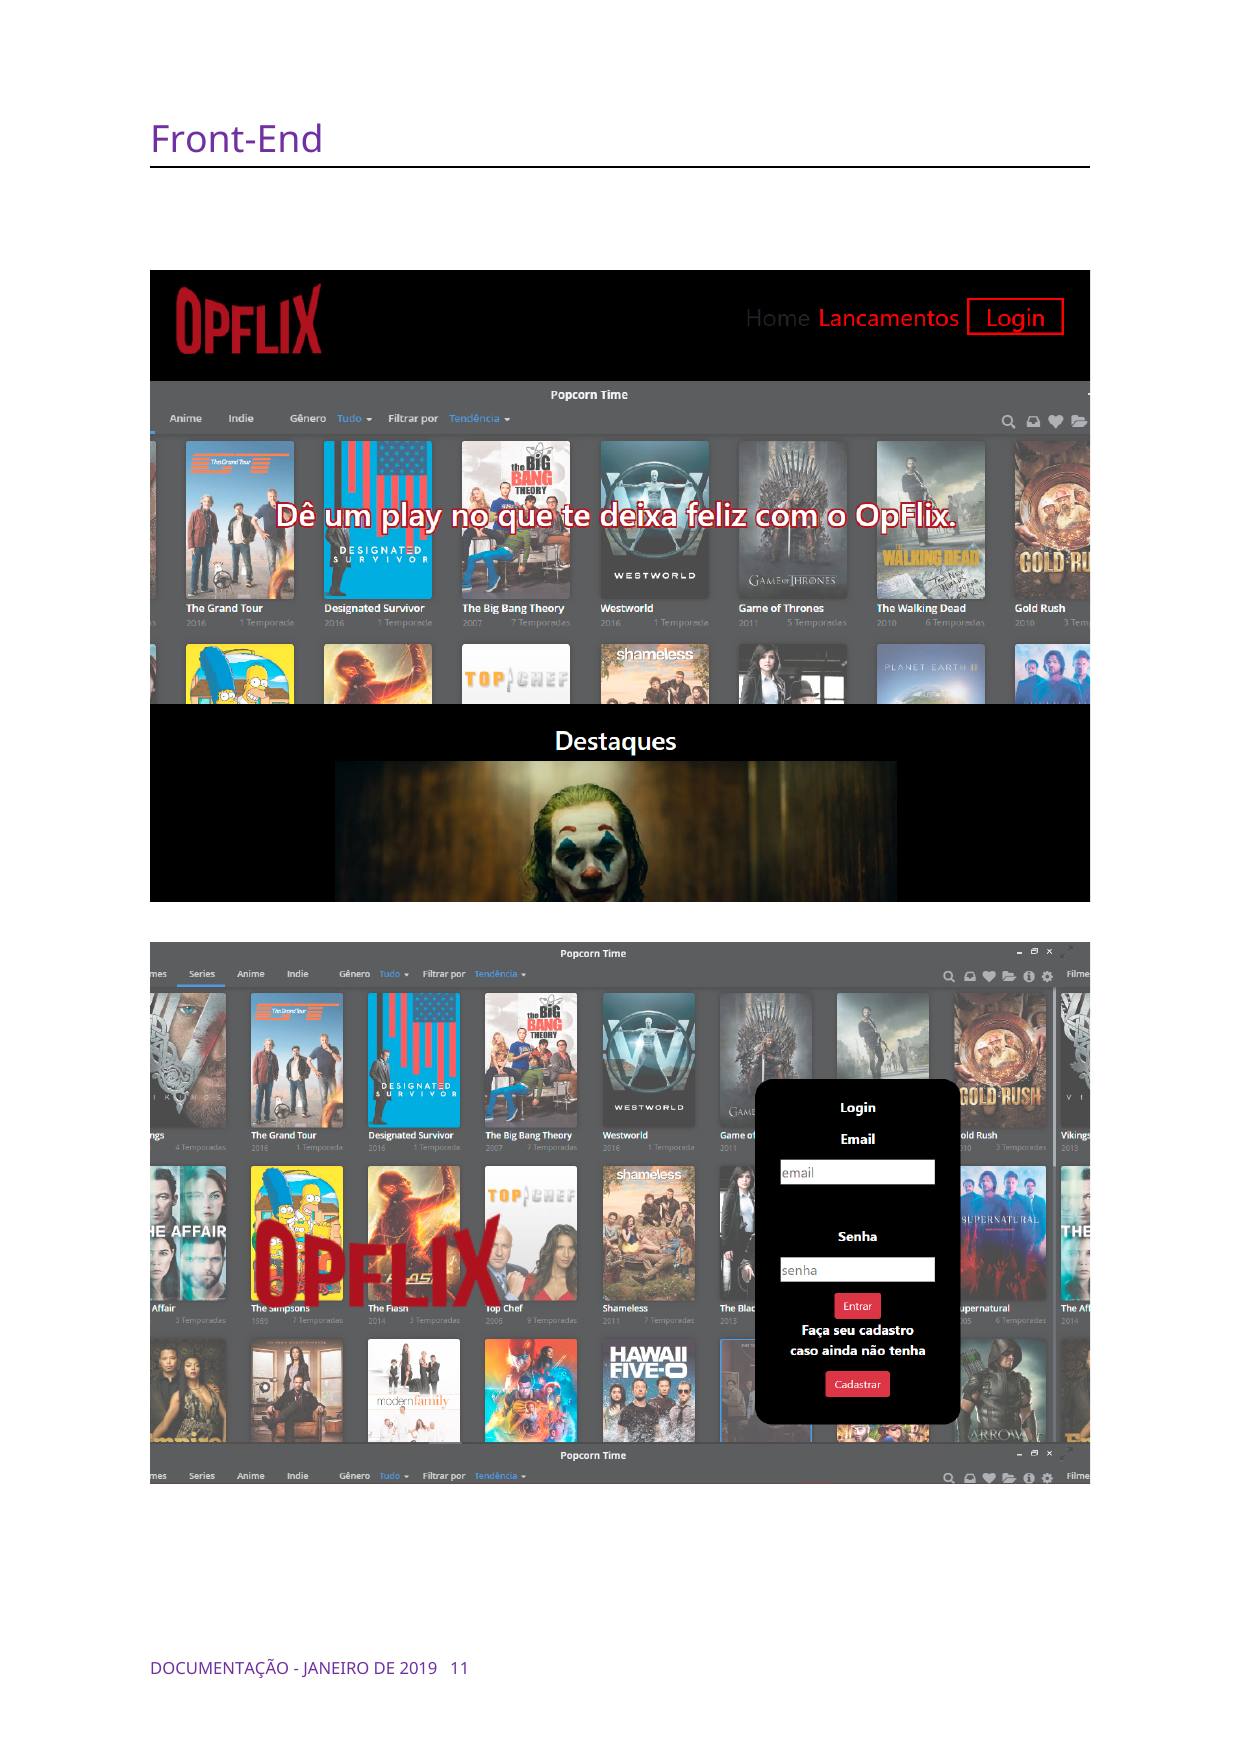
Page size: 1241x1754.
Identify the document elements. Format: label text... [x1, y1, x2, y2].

picture [150, 942, 1091, 1484]
text Front-End [150, 112, 1090, 166]
picture [150, 270, 1091, 902]
